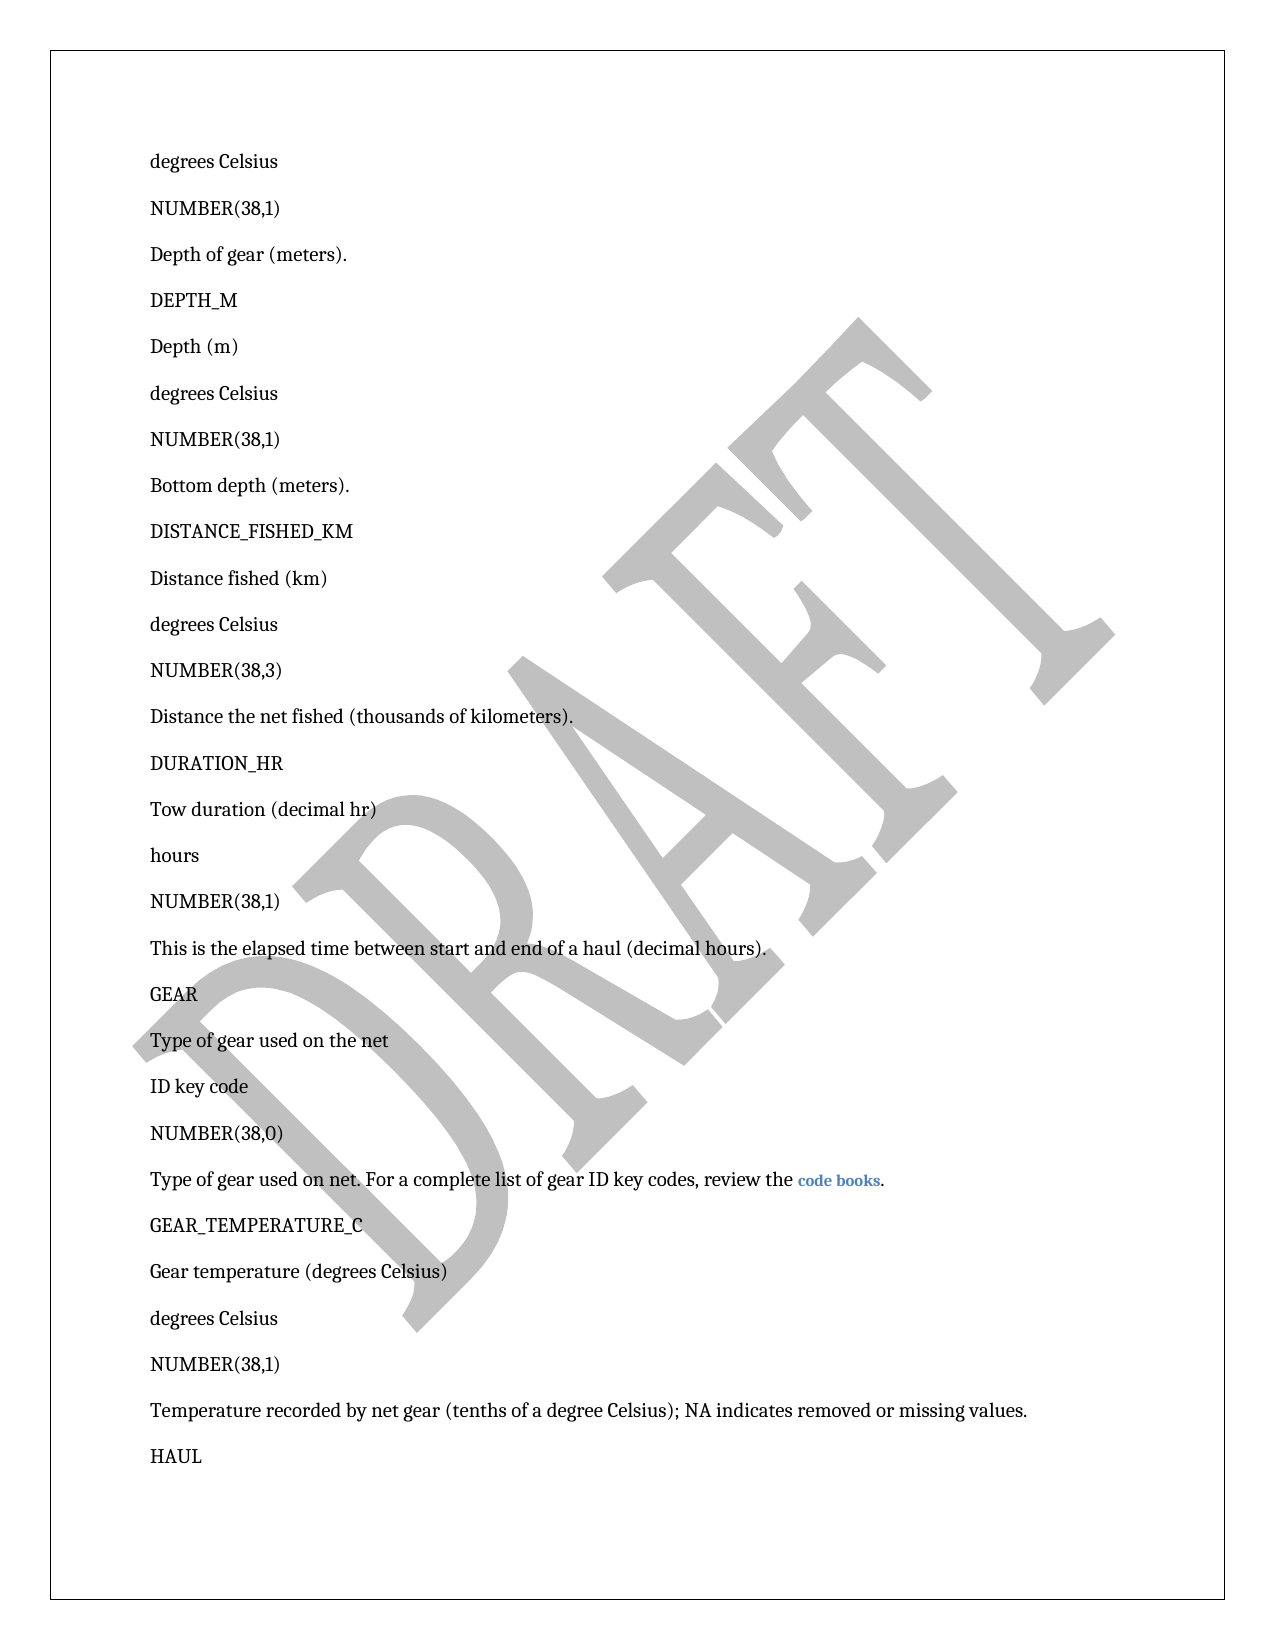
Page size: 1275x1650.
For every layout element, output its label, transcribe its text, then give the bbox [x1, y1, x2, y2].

text hours [150, 844, 1125, 868]
text GEAR [150, 982, 1125, 1006]
text degrees Celsius [150, 381, 1125, 405]
text This is the elapsed time between start and end of a haul (decimal hours). [150, 936, 1125, 960]
text degrees Celsius [150, 150, 1125, 174]
text Bottom depth (meters). [150, 474, 1125, 498]
text DISTANCE_FISHED_KM [150, 520, 1125, 544]
text Gear temperature (degrees Celsius) [150, 1260, 1125, 1284]
text Distance fished (km) [150, 566, 1125, 590]
text DEPTH_M [150, 289, 1125, 313]
text DURATION_HR [150, 751, 1125, 775]
text degrees Celsius [150, 612, 1125, 636]
text GEAR_TEMPERATURE_C [150, 1214, 1125, 1238]
text Temperature recorded by net gear (tenths of a degree Celsius); NA indicates removed or missing values. [150, 1399, 1125, 1423]
text NUMBER(38,1) [150, 1352, 1125, 1376]
text Depth (m) [150, 335, 1125, 359]
text Type of gear used on the net [150, 1029, 1125, 1053]
text ID key code [150, 1075, 1125, 1099]
text NUMBER(38,1) [150, 427, 1125, 451]
text NUMBER(38,1) [150, 890, 1125, 914]
text NUMBER(38,0) [150, 1121, 1125, 1145]
text HAUL [150, 1445, 1125, 1469]
text NUMBER(38,3) [150, 659, 1125, 683]
text Depth of gear (meters). [150, 242, 1125, 266]
text Distance the net fished (thousands of kilometers). [150, 705, 1125, 729]
text Tow duration (decimal hr) [150, 797, 1125, 821]
text degrees Celsius [150, 1306, 1125, 1330]
text Type of gear used on net. For a complete list of gear ID key codes, review the code books. [150, 1167, 1125, 1191]
text NUMBER(38,1) [150, 196, 1125, 220]
